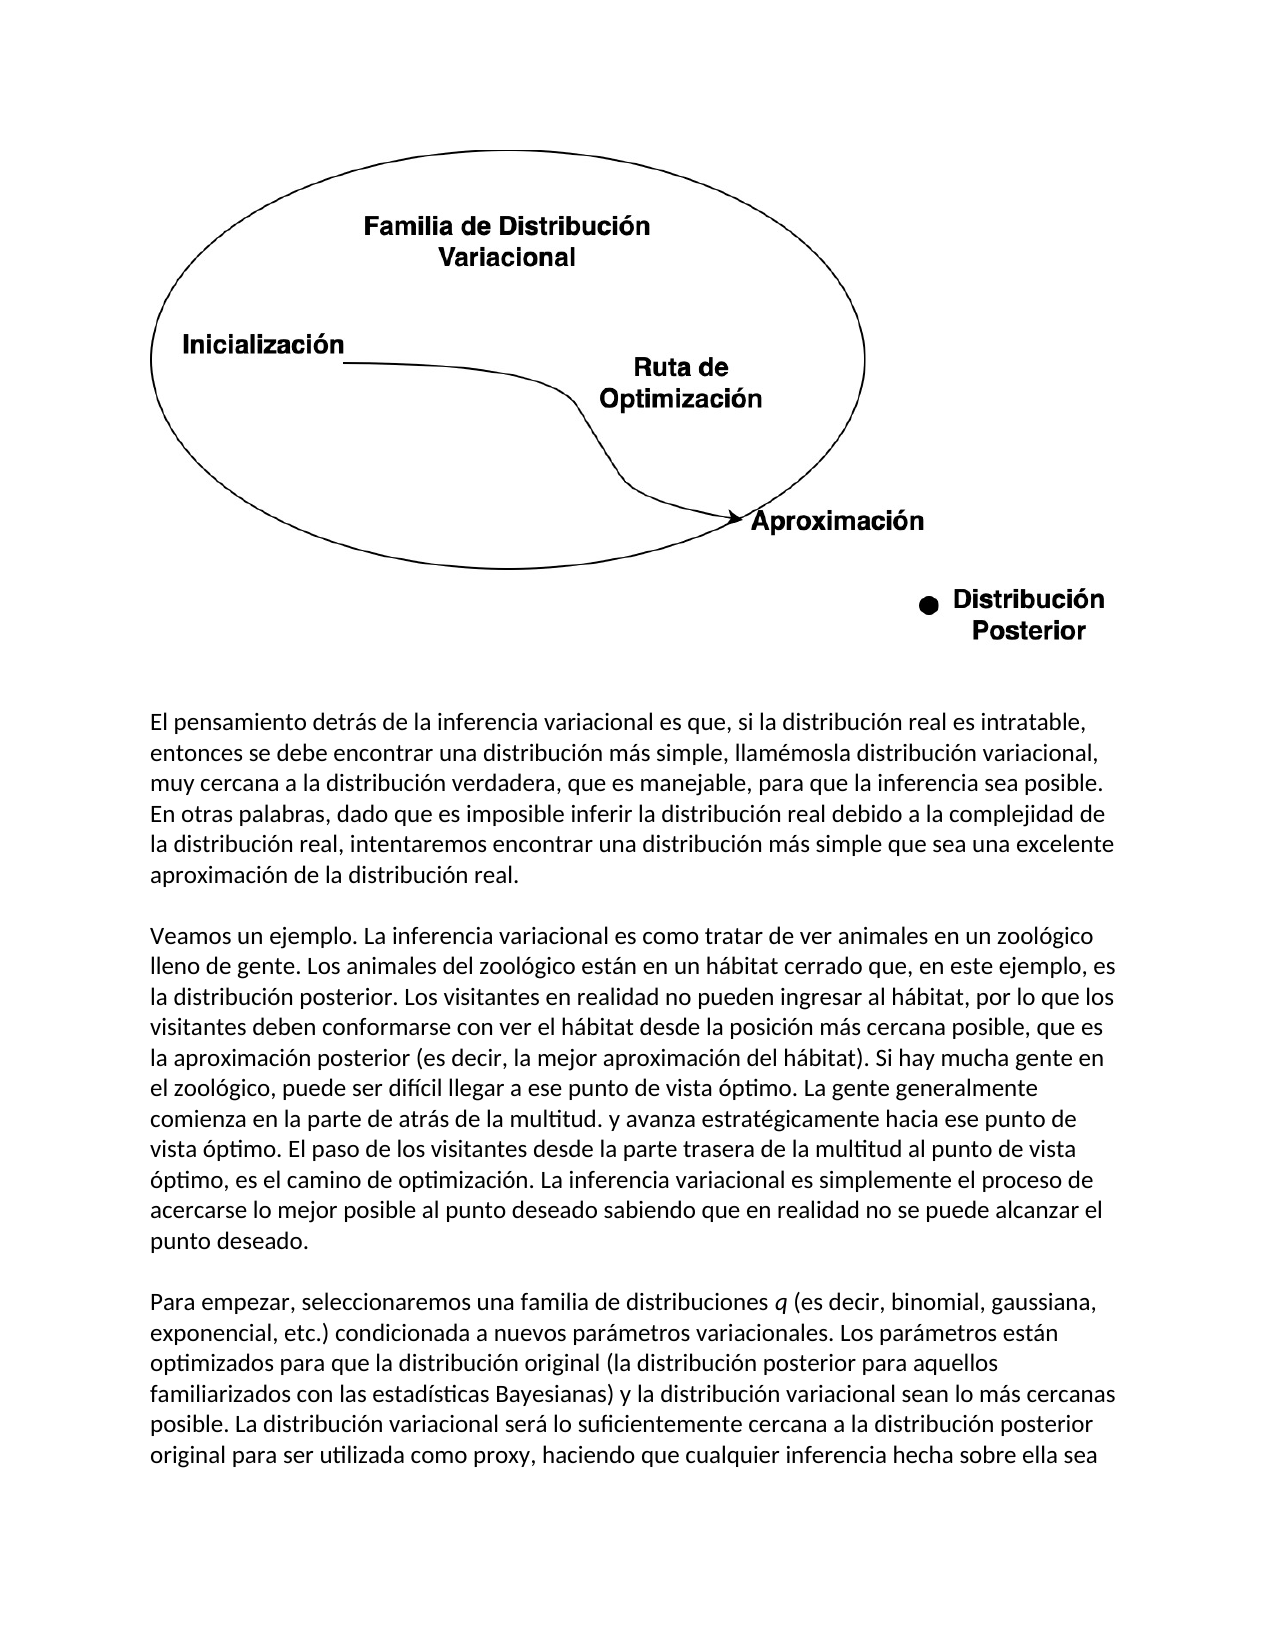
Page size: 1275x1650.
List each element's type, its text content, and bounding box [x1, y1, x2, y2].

text Veamos un ejemplo. La inferencia variacional es como tratar de ver animales en un zoológico lleno de gente. Los animales del zoológico están en un hábitat cerrado que, en este ejemplo, es la distribución posterior. Los visitantes en realidad no pueden ingresar al hábitat, por lo que los visitantes deben conformarse con ver el hábitat desde la posición más cercana posible, que es la aproximación posterior (es decir, la mejor aproximación del hábitat). Si hay mucha gente en el zoológico, puede ser difícil llegar a ese punto de vista óptimo. La gente generalmente comienza en la parte de atrás de la multitud. y avanza estratégicamente hacia ese punto de vista óptimo. El paso de los visitantes desde la parte trasera de la multitud al punto de vista óptimo, es el camino de optimización. La inferencia variacional es simplemente el proceso de acercarse lo mejor posible al punto deseado sabiendo que en realidad no se puede alcanzar el punto deseado. [150, 920, 1125, 1256]
text El pensamiento detrás de la inferencia variacional es que, si la distribución real es intratable, entonces se debe encontrar una distribución más simple, llamémosla distribución variacional, muy cercana a la distribución verdadera, que es manejable, para que la inferencia sea posible. En otras palabras, dado que es imposible inferir la distribución real debido a la complejidad de la distribución real, intentaremos encontrar una distribución más simple que sea una excelente aproximación de la distribución real. [150, 706, 1125, 889]
picture [150, 150, 1125, 646]
text Para empezar, seleccionaremos una familia de distribuciones q (es decir, binomial, gaussiana, exponencial, etc.) condicionada a nuevos parámetros variacionales. Los parámetros están optimizados para que la distribución original (la distribución posterior para aquellos familiarizados con las estadísticas Bayesianas) y la distribución variacional sean lo más cercanas [150, 1286, 1125, 1408]
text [150, 1408, 1125, 1469]
